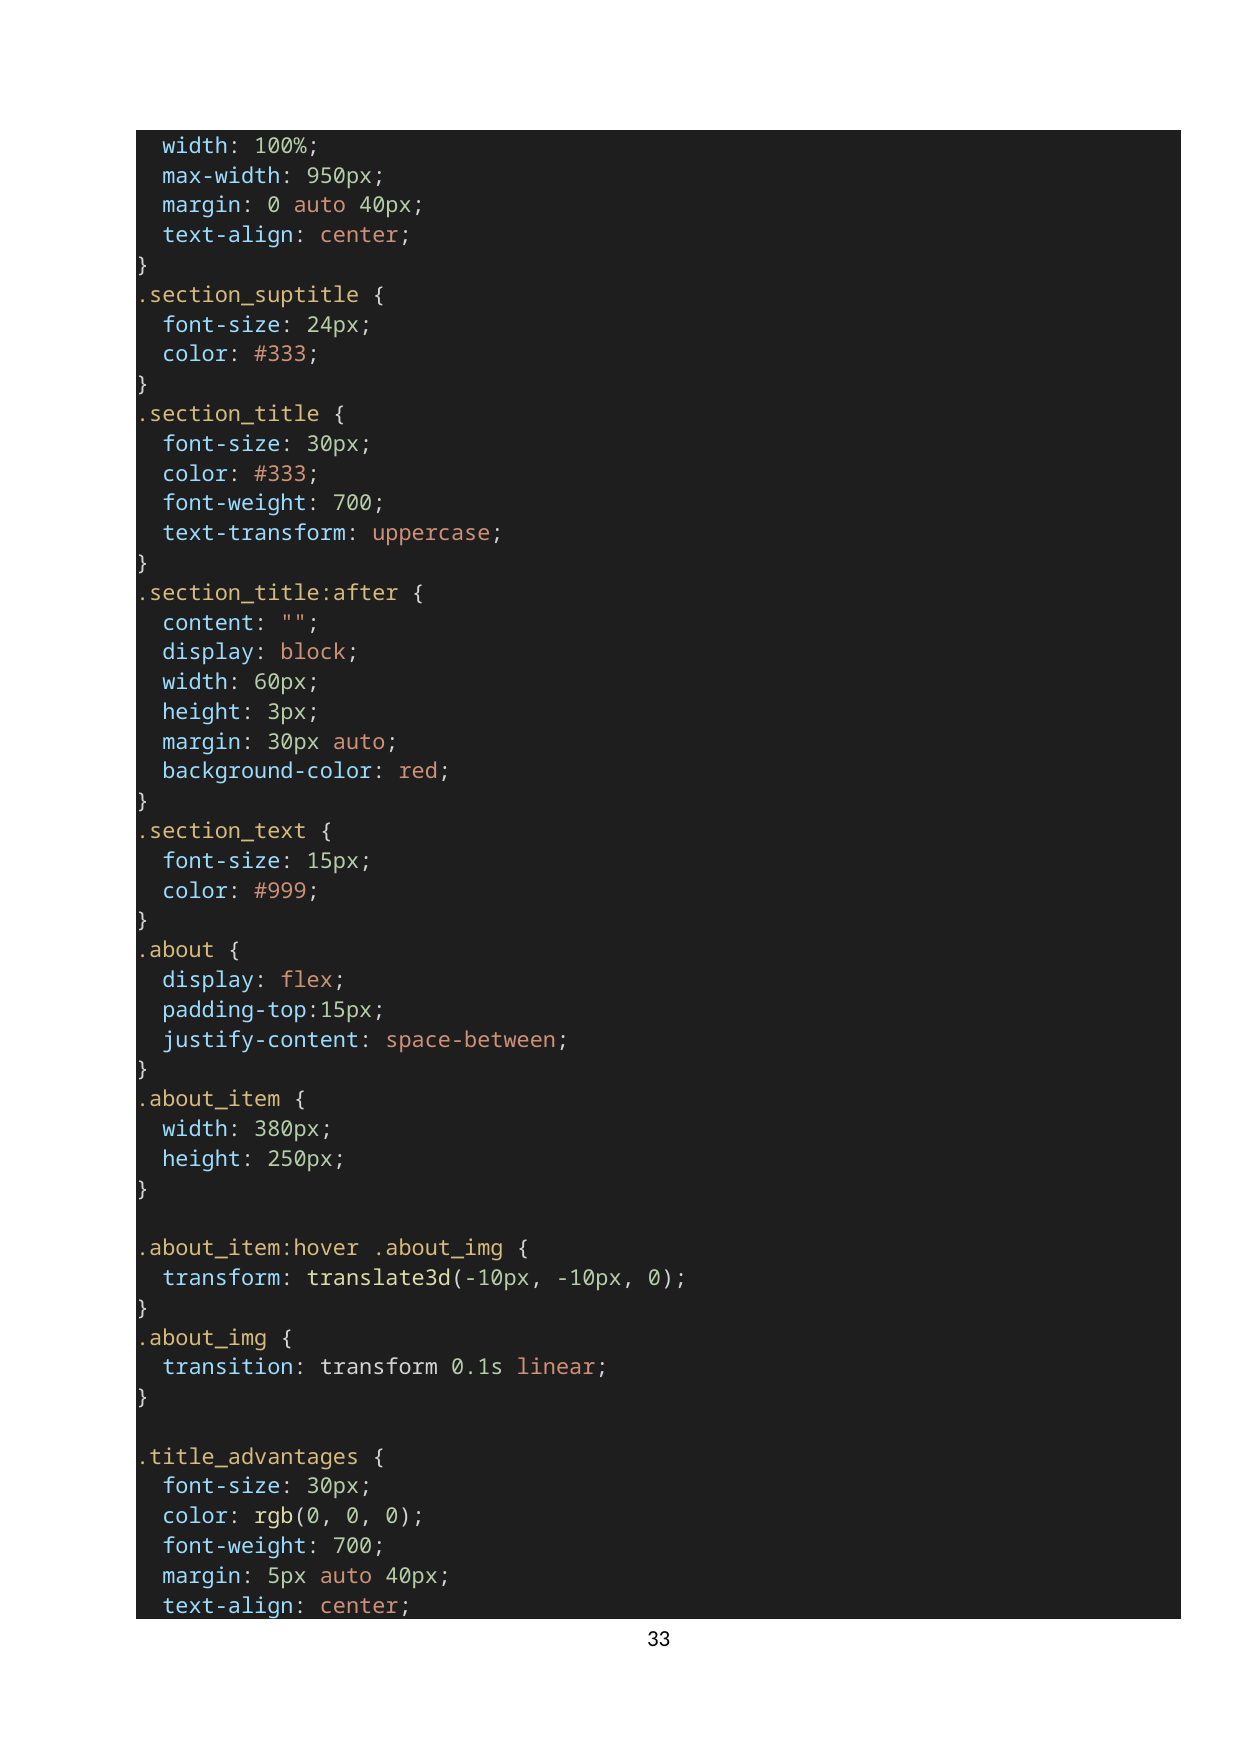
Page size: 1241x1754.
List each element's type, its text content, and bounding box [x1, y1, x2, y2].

text } [136, 785, 1181, 815]
text } [136, 1381, 1181, 1411]
text display: flex; [136, 964, 1181, 994]
text .about_item { [136, 1083, 1181, 1113]
text margin: 30px auto; [136, 726, 1181, 756]
text height: 3px; [136, 696, 1181, 726]
text color: #333; [136, 458, 1181, 487]
text .about_item:hover .about_img { [136, 1232, 1181, 1262]
text .about { [136, 934, 1181, 964]
text .section_title { [136, 398, 1181, 428]
text content: ""; [136, 607, 1181, 636]
text margin: 5px auto 40px; [136, 1560, 1181, 1590]
text .section_title:after { [136, 577, 1181, 607]
text } [136, 904, 1181, 934]
text padding-top:15px; [136, 994, 1181, 1024]
text text-transform: uppercase; [136, 517, 1181, 547]
text } [136, 1053, 1181, 1083]
text } [136, 249, 1181, 279]
text width: 380px; [136, 1113, 1181, 1143]
text display: block; [136, 636, 1181, 666]
text } [136, 368, 1181, 398]
text .section_text { [136, 815, 1181, 845]
text width: 100%; [136, 130, 1181, 160]
text .section_suptitle { [136, 279, 1181, 309]
text } [136, 547, 1181, 577]
text max-width: 950px; [136, 160, 1181, 189]
text margin: 0 auto 40px; [136, 189, 1181, 219]
text font-size: 30px; [136, 428, 1181, 458]
text font-size: 30px; [136, 1471, 1181, 1500]
text font-size: 15px; [136, 845, 1181, 875]
text } [136, 1173, 1181, 1202]
text } [136, 1292, 1181, 1322]
text justify-content: space-between; [136, 1024, 1181, 1053]
text .about_img { [136, 1322, 1181, 1351]
text color: #333; [136, 338, 1181, 368]
text height: 250px; [136, 1143, 1181, 1173]
text text-align: center; [136, 219, 1181, 249]
text font-weight: 700; [136, 487, 1181, 517]
text font-weight: 700; [136, 1530, 1181, 1560]
text text-align: center; [136, 1590, 1181, 1619]
text color: #999; [136, 875, 1181, 904]
text background-color: red; [136, 756, 1181, 785]
text color: rgb(0, 0, 0); [136, 1500, 1181, 1530]
text transform: translate3d(-10px, -10px, 0); [136, 1262, 1181, 1292]
text width: 60px; [136, 666, 1181, 696]
text transition: transform 0.1s linear; [136, 1351, 1181, 1381]
text font-size: 24px; [136, 309, 1181, 338]
text .title_advantages { [136, 1441, 1181, 1471]
